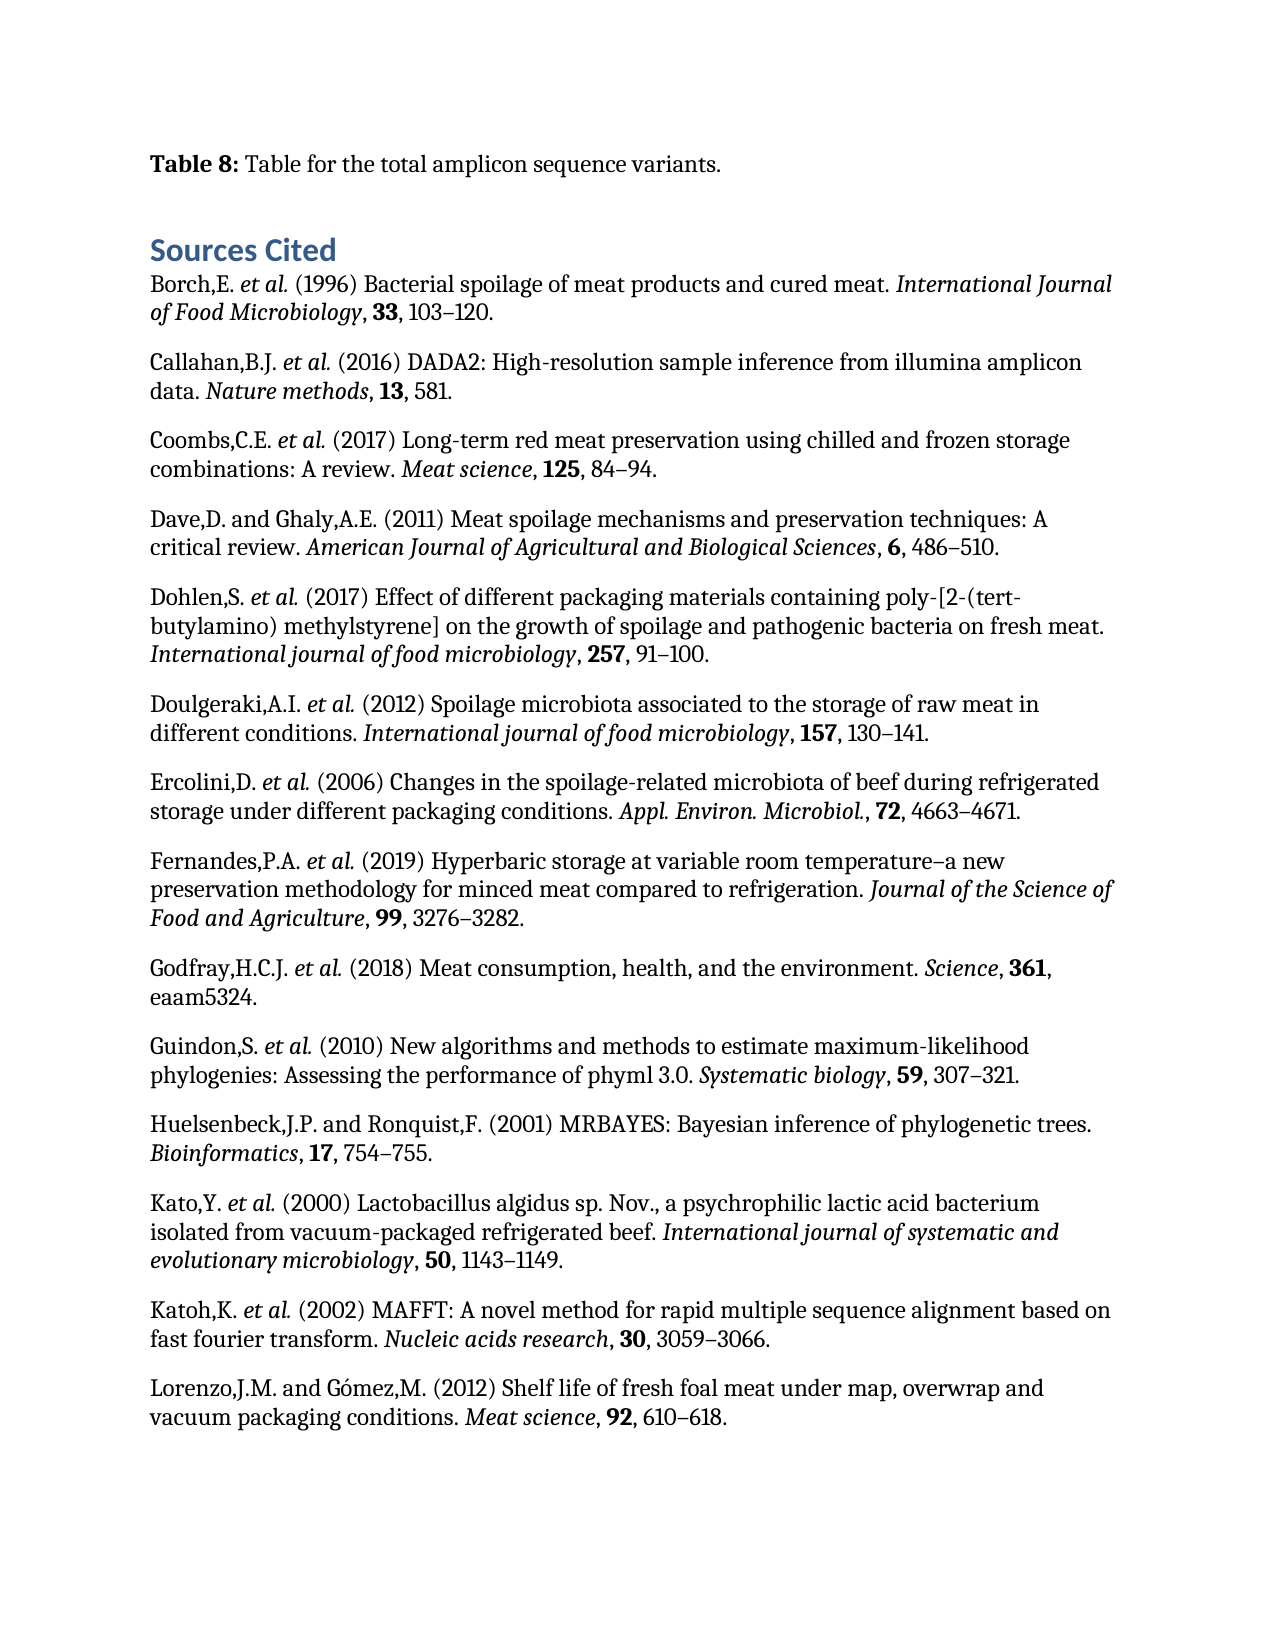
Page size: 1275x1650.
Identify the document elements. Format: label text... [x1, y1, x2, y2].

text Dohlen,S. et al. (2017) Effect of different packaging materials containing poly-[2-(tert-butylamino) methylstyrene] on the growth of spoilage and pathogenic bacteria on fresh meat. International journal of food microbiology, 257, 91–100. [150, 583, 1125, 669]
text Doulgeraki,A.I. et al. (2012) Spoilage microbiota associated to the storage of raw meat in different conditions. International journal of food microbiology, 157, 130–141. [150, 690, 1125, 747]
text Ercolini,D. et al. (2006) Changes in the spoilage-related microbiota of beef during refrigerated storage under different packaging conditions. Appl. Environ. Microbiol., 72, 4663–4671. [150, 768, 1125, 826]
text Lorenzo,J.M. and Gómez,M. (2012) Shelf life of fresh foal meat under map, overwrap and vacuum packaging conditions. Meat science, 92, 610–618. [150, 1374, 1125, 1432]
text Coombs,C.E. et al. (2017) Long-term red meat preservation using chilled and frozen storage combinations: A review. Meat science, 125, 84–94. [150, 426, 1125, 484]
subtitle Sources Cited [150, 229, 1125, 269]
text Godfray,H.C.J. et al. (2018) Meat consumption, health, and the environment. Science, 361, eaam5324. [150, 954, 1125, 1011]
text Table 8: Table for the total amplicon sequence variants. [150, 150, 1125, 179]
text Huelsenbeck,J.P. and Ronquist,F. (2001) MRBAYES: Bayesian inference of phylogenetic trees. Bioinformatics, 17, 754–755. [150, 1110, 1125, 1168]
text Callahan,B.J. et al. (2016) DADA2: High-resolution sample inference from illumina amplicon data. Nature methods, 13, 581. [150, 348, 1125, 405]
text Fernandes,P.A. et al. (2019) Hyperbaric storage at variable room temperature–a new preservation methodology for minced meat compared to refrigeration. Journal of the Science of Food and Agriculture, 99, 3276–3282. [150, 847, 1125, 933]
text Guindon,S. et al. (2010) New algorithms and methods to estimate maximum-likelihood phylogenies: Assessing the performance of phyml 3.0. Systematic biology, 59, 307–321. [150, 1032, 1125, 1089]
text Katoh,K. et al. (2002) MAFFT: A novel method for rapid multiple sequence alignment based on fast fourier transform. Nucleic acids research, 30, 3059–3066. [150, 1296, 1125, 1353]
text Borch,E. et al. (1996) Bacterial spoilage of meat products and cured meat. International Journal of Food Microbiology, 33, 103–120. [150, 269, 1125, 327]
text Dave,D. and Ghaly,A.E. (2011) Meat spoilage mechanisms and preservation techniques: A critical review. American Journal of Agricultural and Biological Sciences, 6, 486–510. [150, 504, 1125, 562]
text Kato,Y. et al. (2000) Lactobacillus algidus sp. Nov., a psychrophilic lactic acid bacterium isolated from vacuum-packaged refrigerated beef. International journal of systematic and evolutionary microbiology, 50, 1143–1149. [150, 1189, 1125, 1275]
